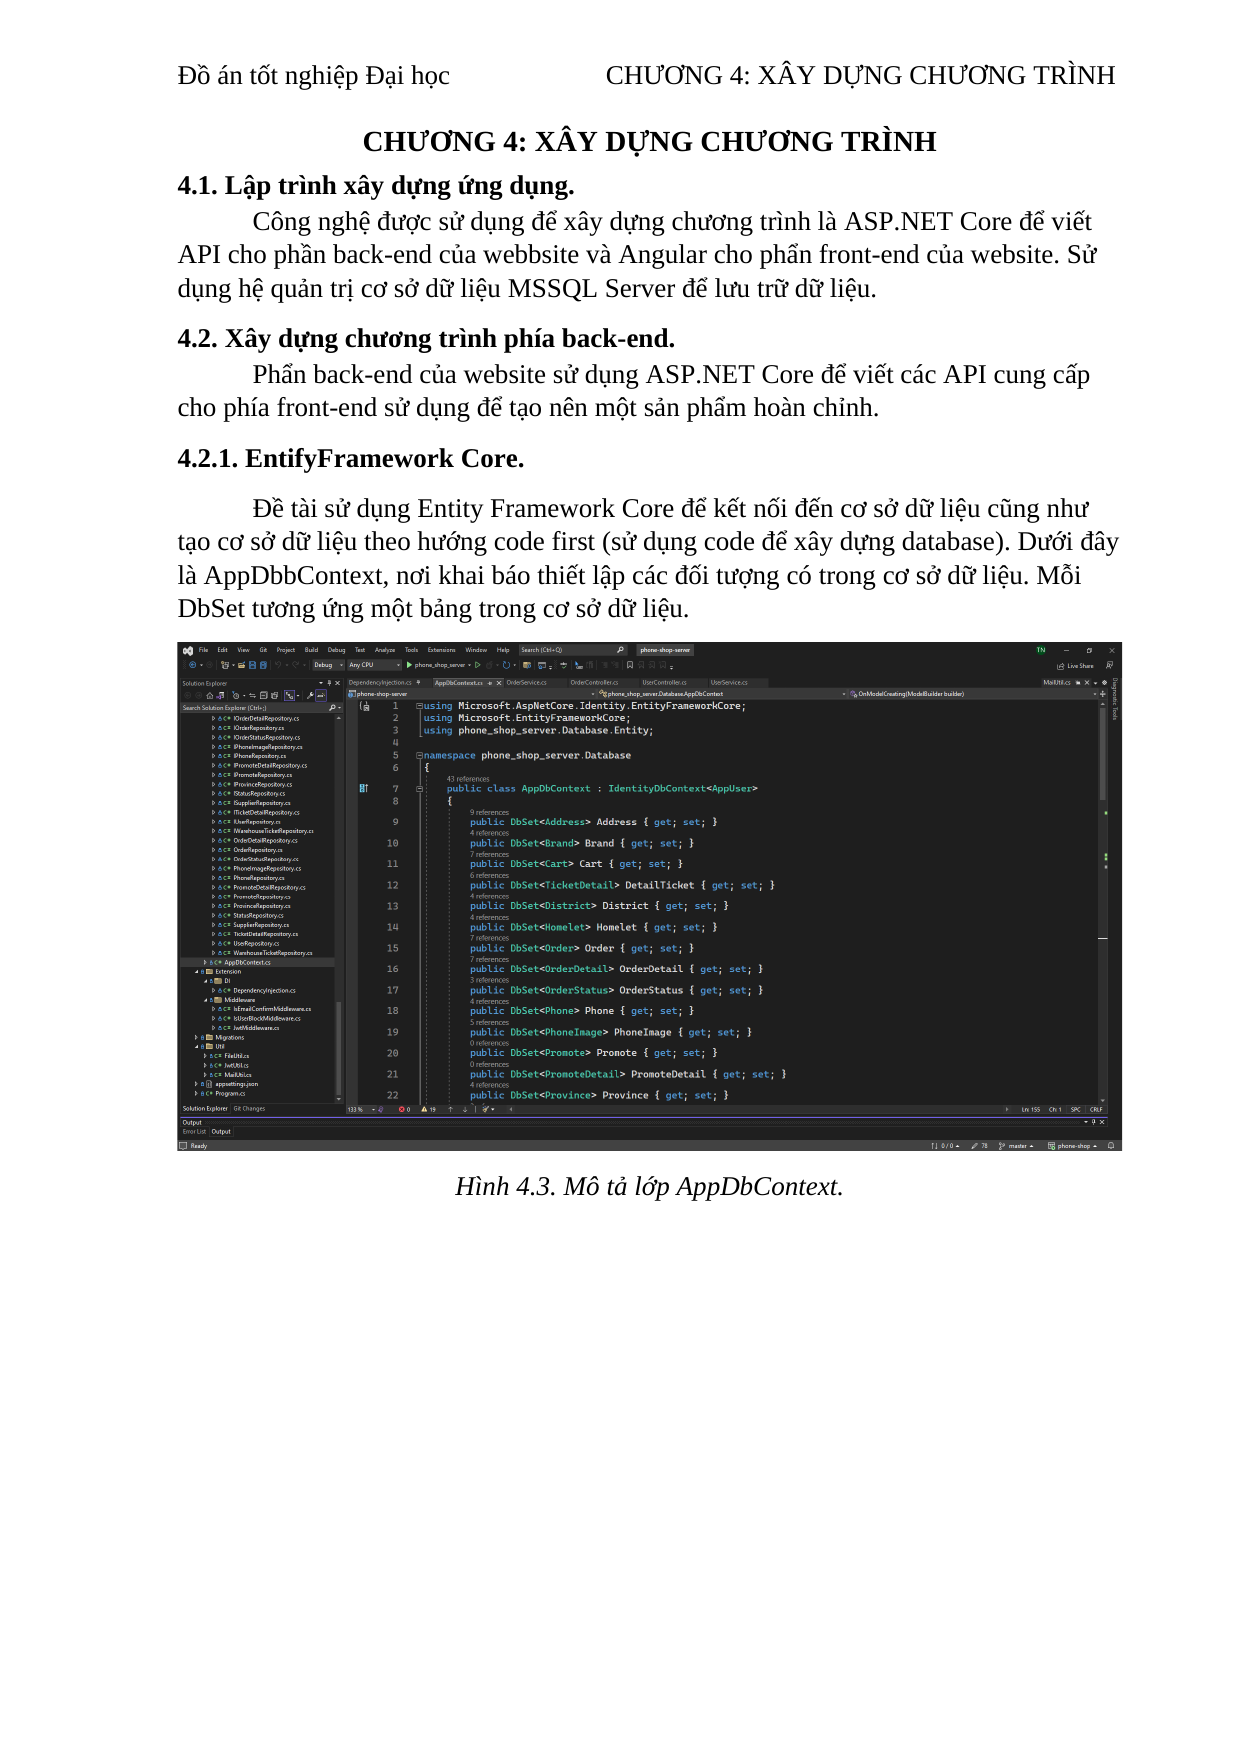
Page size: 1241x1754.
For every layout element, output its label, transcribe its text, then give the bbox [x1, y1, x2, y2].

subtitle 4.1. Lập trình xây dựng ứng dụng. [177, 169, 1122, 200]
subtitle CHƯƠNG 4: XÂY DỰNG CHƯƠNG TRÌNH [177, 124, 1122, 158]
text 4.2.1. EntifyFramework Core. [177, 442, 1122, 473]
text Đề tài sử dụng Entity Framework Core để kết nối đến cơ sở dữ liệu cũng như tạo cơ sở dữ liệu theo hướng code first (sử dụng code để xây dựng database). Dưới đây là AppDbbContext, nơi khai báo thiết lập các đối tượng có trong cơ sở dữ liệu. Mỗi DbSet tương ứng một bảng trong cơ sở dữ liệu. [177, 492, 1122, 624]
text Phẩn back-end của website sử dụng ASP.NET Core để viết các API cung cấp cho phía front-end sử dụng để tạo nên một sản phẩm hoàn chỉnh. [177, 358, 1122, 423]
picture [177, 642, 1123, 1151]
text Công nghệ được sử dụng để xây dựng chương trình là ASP.NET Core để viết API cho phần back-end của webbsite và Angular cho phẩn front-end của website. Sử dụng hệ quản trị cơ sở dữ liệu MSSQL Server để lưu trữ dữ liệu. [177, 205, 1122, 303]
subtitle 4.2. Xây dựng chương trình phía back-end. [177, 322, 1122, 353]
